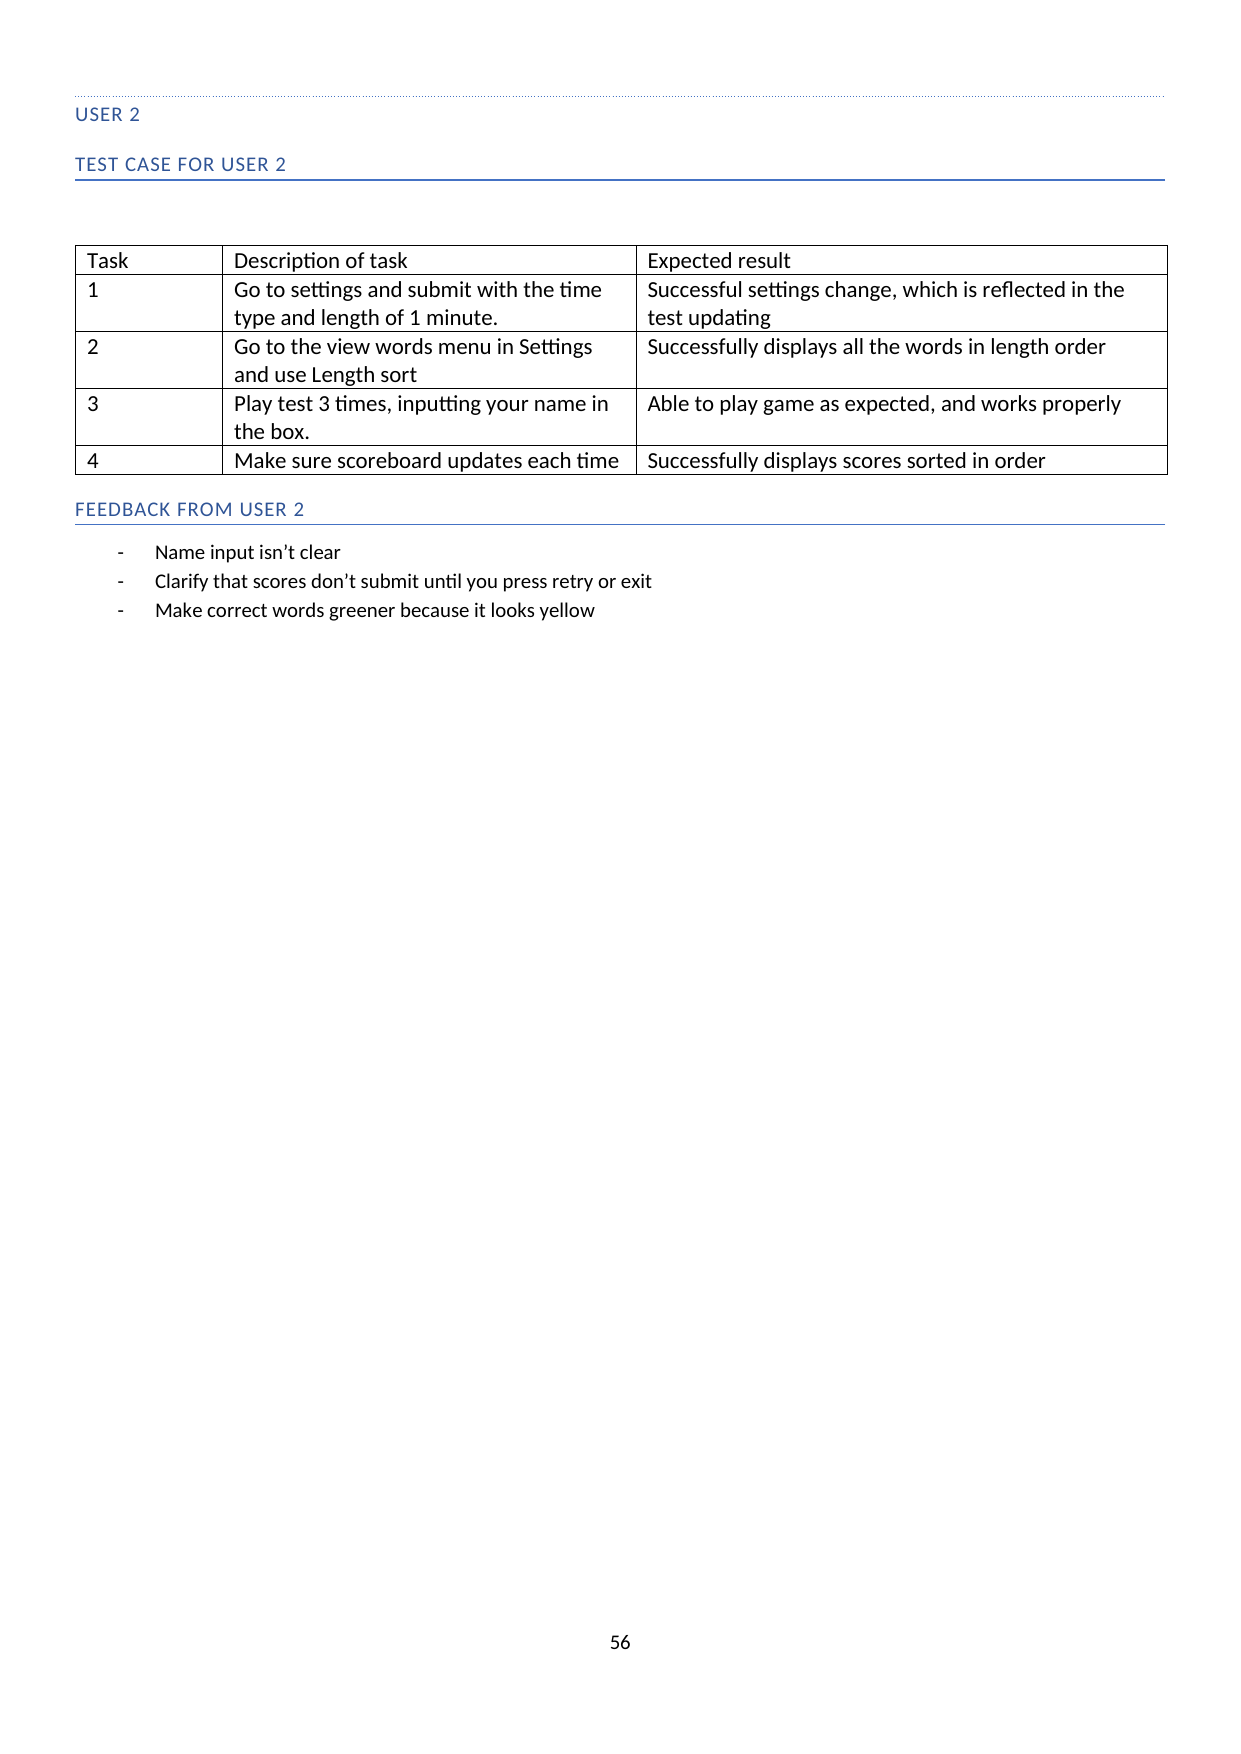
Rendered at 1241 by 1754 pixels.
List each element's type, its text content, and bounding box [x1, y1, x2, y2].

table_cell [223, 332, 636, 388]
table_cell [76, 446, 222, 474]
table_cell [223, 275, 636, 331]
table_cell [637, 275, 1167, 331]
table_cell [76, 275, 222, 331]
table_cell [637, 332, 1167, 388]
list Clarify that scores don’t submit until you press retry or exit [117, 568, 1165, 594]
subtitle Test case for user 2 [75, 152, 1165, 179]
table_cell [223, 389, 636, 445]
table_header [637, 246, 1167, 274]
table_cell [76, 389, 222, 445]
list Make correct words greener because it looks yellow [117, 598, 1165, 623]
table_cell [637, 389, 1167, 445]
subtitle Feedback from user 2 [75, 496, 1165, 524]
list Name input isn’t clear [117, 539, 1165, 565]
subtitle User 2 [75, 96, 1165, 127]
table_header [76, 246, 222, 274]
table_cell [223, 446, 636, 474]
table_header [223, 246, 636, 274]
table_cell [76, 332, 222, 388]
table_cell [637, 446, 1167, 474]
